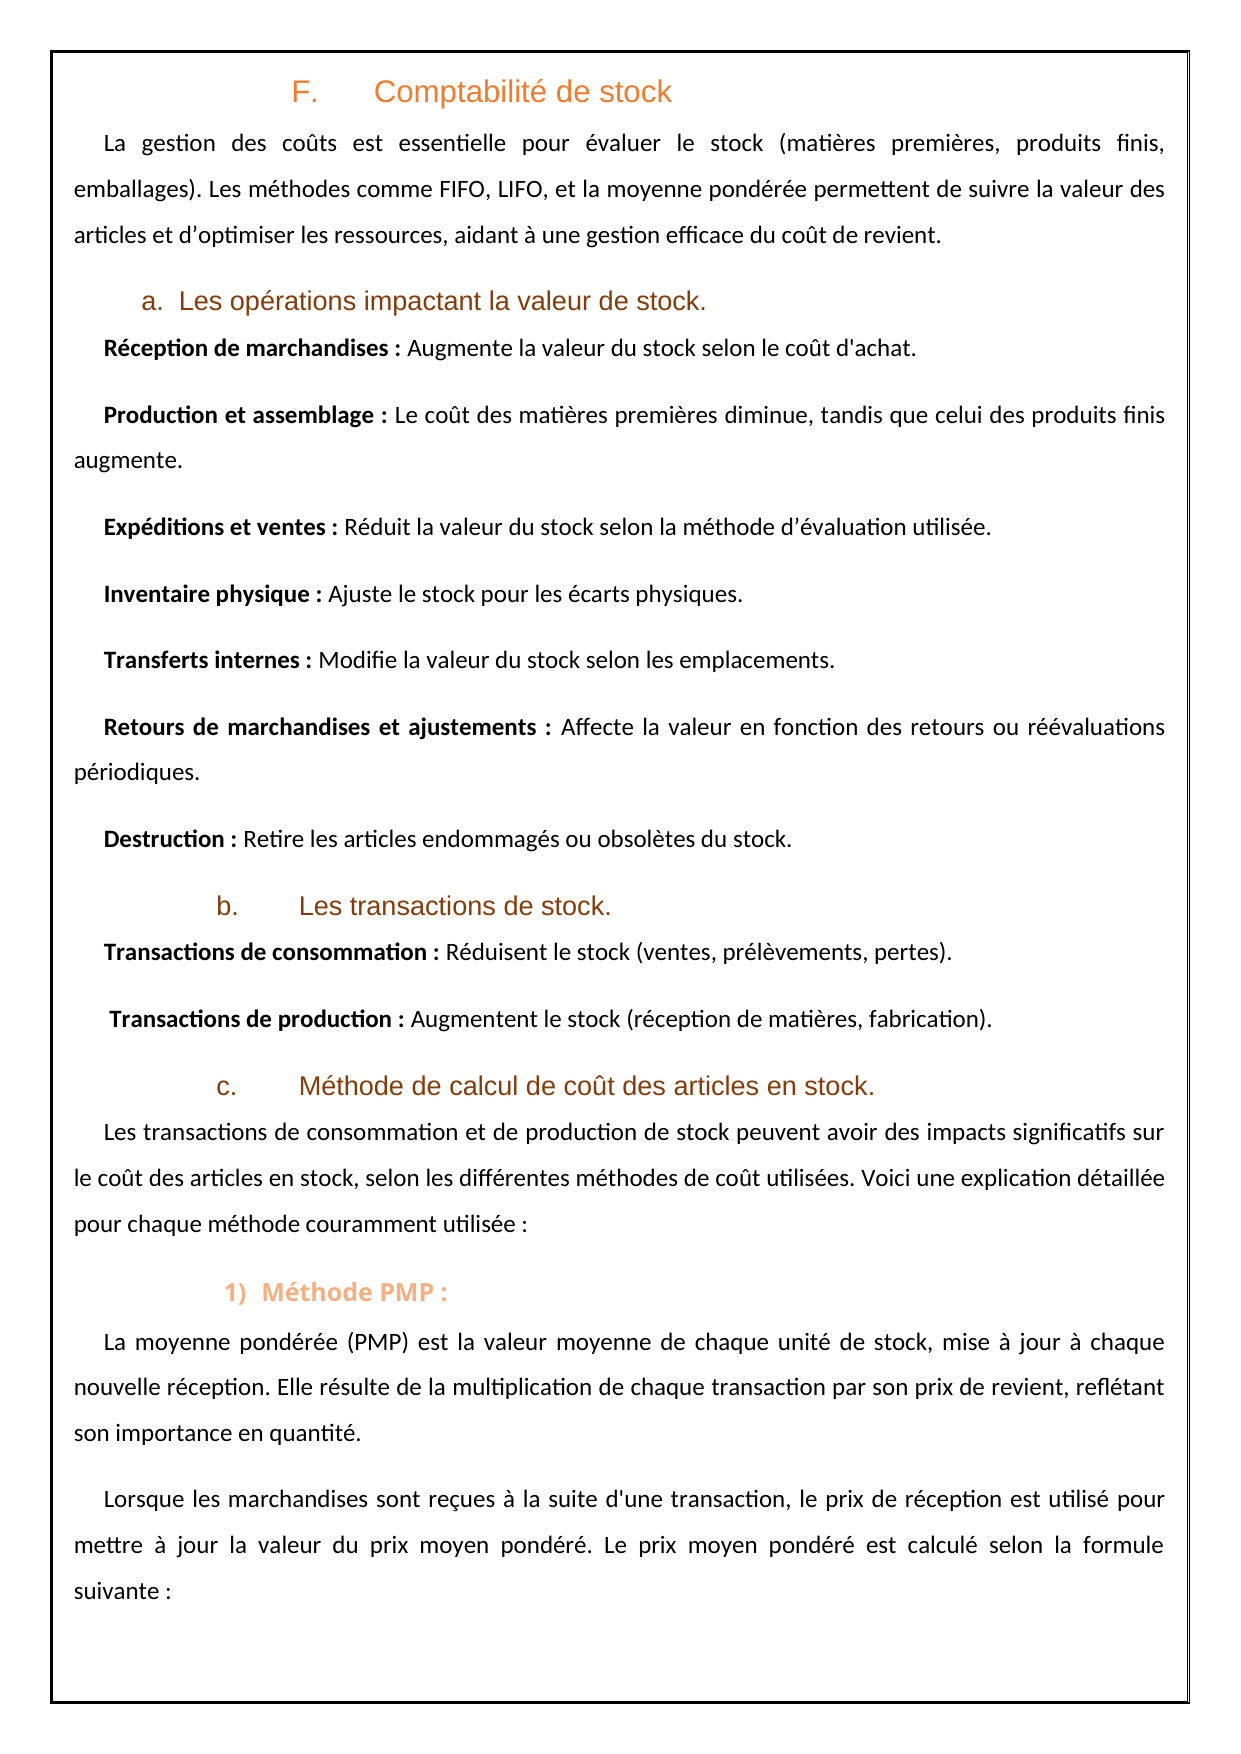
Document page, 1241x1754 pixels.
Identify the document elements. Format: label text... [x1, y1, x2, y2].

text Transactions de production : Augmentent le stock (réception de matières, fabrication). [73, 1003, 1167, 1034]
text Transferts internes : Modifie la valeur du stock selon les emplacements. [73, 644, 1167, 675]
subtitle Les transactions de stock. [186, 890, 1167, 921]
subtitle Méthode PMP : [223, 1274, 1167, 1309]
subtitle Comptabilité de stock [261, 73, 1167, 109]
text La moyenne pondérée (PMP) est la valeur moyenne de chaque unité de stock, mise à jour à chaque nouvelle réception. Elle résulte de la multiplication de chaque transaction par son prix de revient, reflétant son importance en quantité. [73, 1326, 1167, 1448]
text Retours de marchandises et ajustements : Affecte la valeur en fonction des retours ou réévaluations périodiques. [73, 711, 1167, 787]
text Transactions de consommation : Réduisent le stock (ventes, prélèvements, pertes). [73, 937, 1167, 967]
text La gestion des coûts est essentielle pour évaluer le stock (matières premières, produits finis, emballages). Les méthodes comme FIFO, LIFO, et la moyenne pondérée permettent de suivre la valeur des articles et d’optimiser les ressources, aidant à une gestion efficace du coût de revient. [73, 127, 1167, 249]
subtitle Méthode de calcul de coût des articles en stock. [186, 1070, 1167, 1101]
text Lorsque les marchandises sont reçues à la suite d'une transaction, le prix de réception est utilisé pour mettre à jour la valeur du prix moyen pondéré. Le prix moyen pondéré est calculé selon la formule suivante : [73, 1484, 1167, 1606]
text Inventaire physique : Ajuste le stock pour les écarts physiques. [73, 578, 1167, 608]
text Production et assemblage : Le coût des matières premières diminue, tandis que celui des produits finis augmente. [73, 399, 1167, 475]
text Expéditions et ventes : Réduit la valeur du stock selon la méthode d’évaluation utilisée. [73, 511, 1167, 542]
text Réception de marchandises : Augmente la valeur du stock selon le coût d'achat. [73, 332, 1167, 363]
text Destruction : Retire les articles endommagés ou obsolètes du stock. [73, 823, 1167, 854]
subtitle Les opérations impactant la valeur de stock. [141, 285, 1167, 317]
text Les transactions de consommation et de production de stock peuvent avoir des impacts significatifs sur le coût des articles en stock, selon les différentes méthodes de coût utilisées. Voici une explication détaillée pour chaque méthode couramment utilisée : [73, 1117, 1167, 1238]
